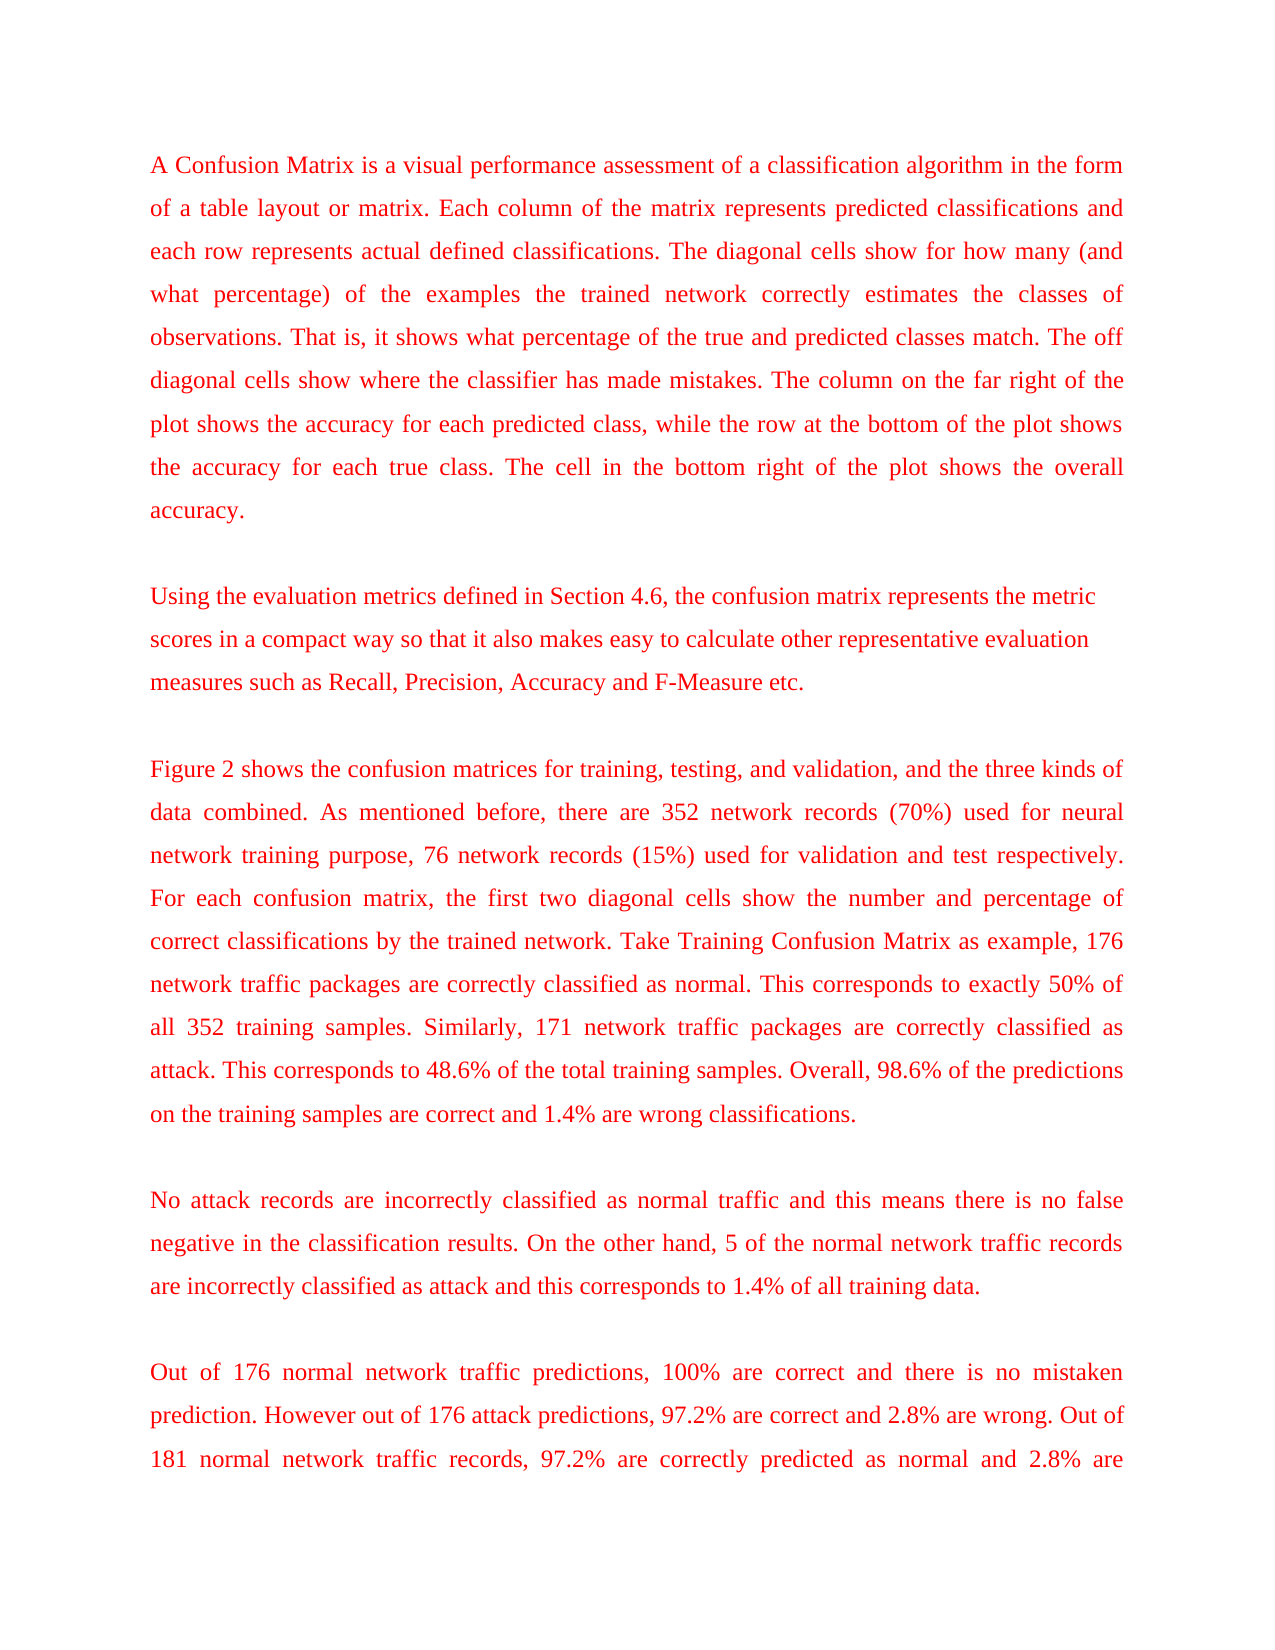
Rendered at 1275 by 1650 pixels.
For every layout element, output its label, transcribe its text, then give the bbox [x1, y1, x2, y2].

text Figure 2 shows the confusion matrices for training, testing, and validation, and the three kinds of data combined. As mentioned before, there are 352 network records (70%) used for neural network training purpose, 76 network records (15%) used for validation and test respectively. For each confusion matrix, the first two diagonal cells show the number and percentage of correct classifications by the trained network. Take Training Confusion Matrix as example, 176 network traffic packages are correctly classified as normal. This corresponds to exactly 50% of all 352 training samples. Similarly, 171 network traffic packages are correctly classified as attack. This corresponds to 48.6% of the total training samples. Overall, 98.6% of the predictions on the training samples are correct and 1.4% are wrong classifications. [150, 754, 1125, 1127]
text Using the evaluation metrics defined in Section 4.6, the confusion matrix represents the metric scores in a compact way so that it also makes easy to calculate other representative evaluation measures such as Recall, Precision, Accuracy and F-Measure etc. [150, 581, 1125, 696]
text A Confusion Matrix is a visual performance assessment of a classification algorithm in the form of a table layout or matrix. Each column of the matrix represents predicted classifications and each row represents actual defined classifications. The diagonal cells show for how many (and what percentage) of the examples the trained network correctly estimates the classes of observations. That is, it shows what percentage of the true and predicted classes match. The off diagonal cells show where the classifier has made mistakes. The column on the far right of the plot shows the accuracy for each predicted class, while the row at the bottom of the plot shows the accuracy for each true class. The cell in the bottom right of the plot shows the overall accuracy. [150, 150, 1125, 524]
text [150, 1357, 1125, 1472]
text No attack records are incorrectly classified as normal traffic and this means there is no false negative in the classification results. On the other hand, 5 of the normal network traffic records are incorrectly classified as attack and this corresponds to 1.4% of all training data. [150, 1185, 1125, 1300]
